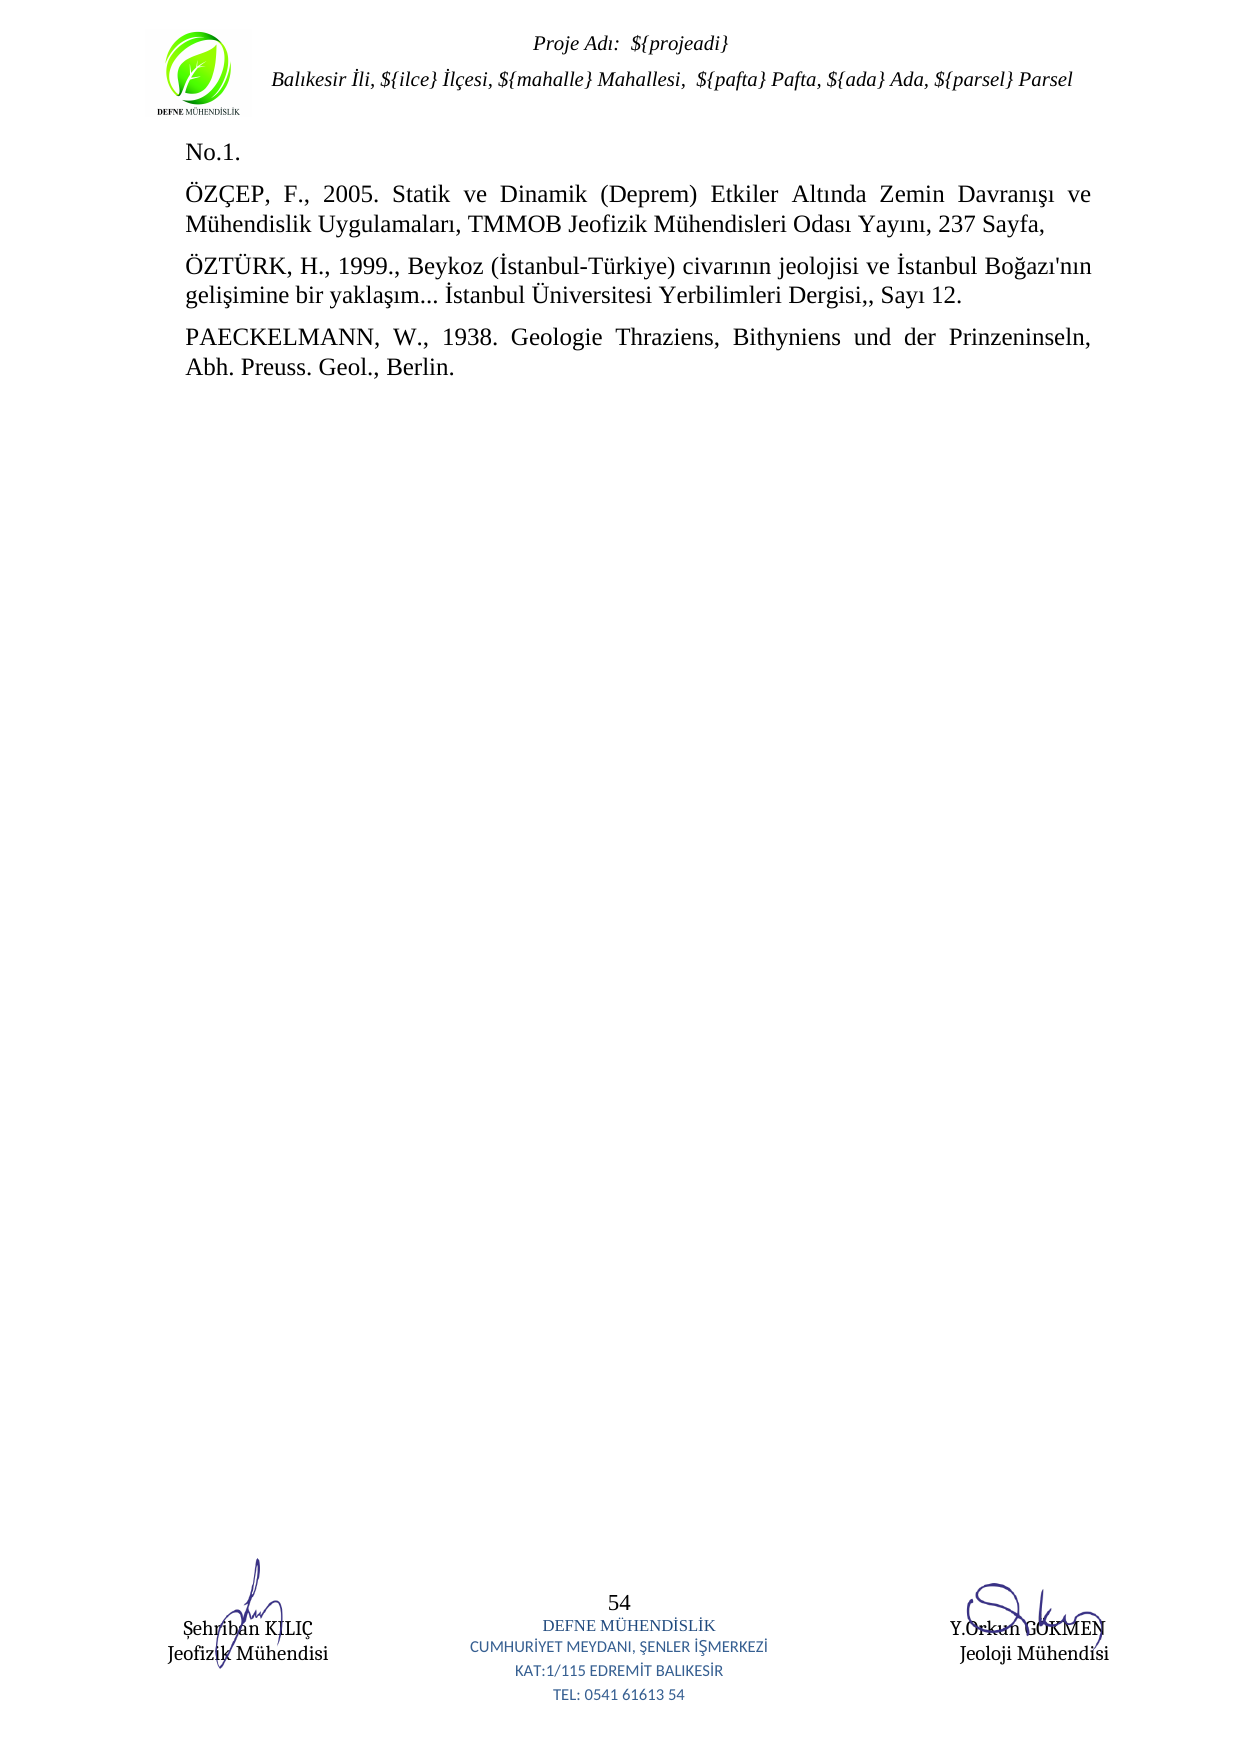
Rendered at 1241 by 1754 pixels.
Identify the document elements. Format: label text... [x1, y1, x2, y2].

picture [966, 1583, 1103, 1652]
picture [215, 1558, 283, 1669]
text ÖZAYDIN, K., 1982. Zemin Dinamiği, Deprem Mühendisliği Türk Milli Yayınları, No.1. [185, 137, 1186, 166]
text ÖZÇEP, F., 2005. Statik ve Dinamik (Deprem) Etkiler Altında Zemin Davranışı ve Mühendislik Uygulamaları, TMMOB Jeofizik Mühendisleri Odası Yayını, 237 Sayfa, [185, 179, 1092, 238]
text PAECKELMANN, W., 1938. Geologie Thraziens, Bithyniens und der Prinzeninseln, Abh. Preuss. Geol., Berlin. [185, 322, 1092, 381]
text ÖZTÜRK, H., 1999., Beykoz (İstanbul-Türkiye) civarının jeolojisi ve İstanbul Boğazı'nın gelişimine bir yaklaşım... İstanbul Üniversitesi Yerbilimleri Dergisi,, Sayı 12. [185, 251, 1093, 309]
picture [145, 29, 252, 117]
